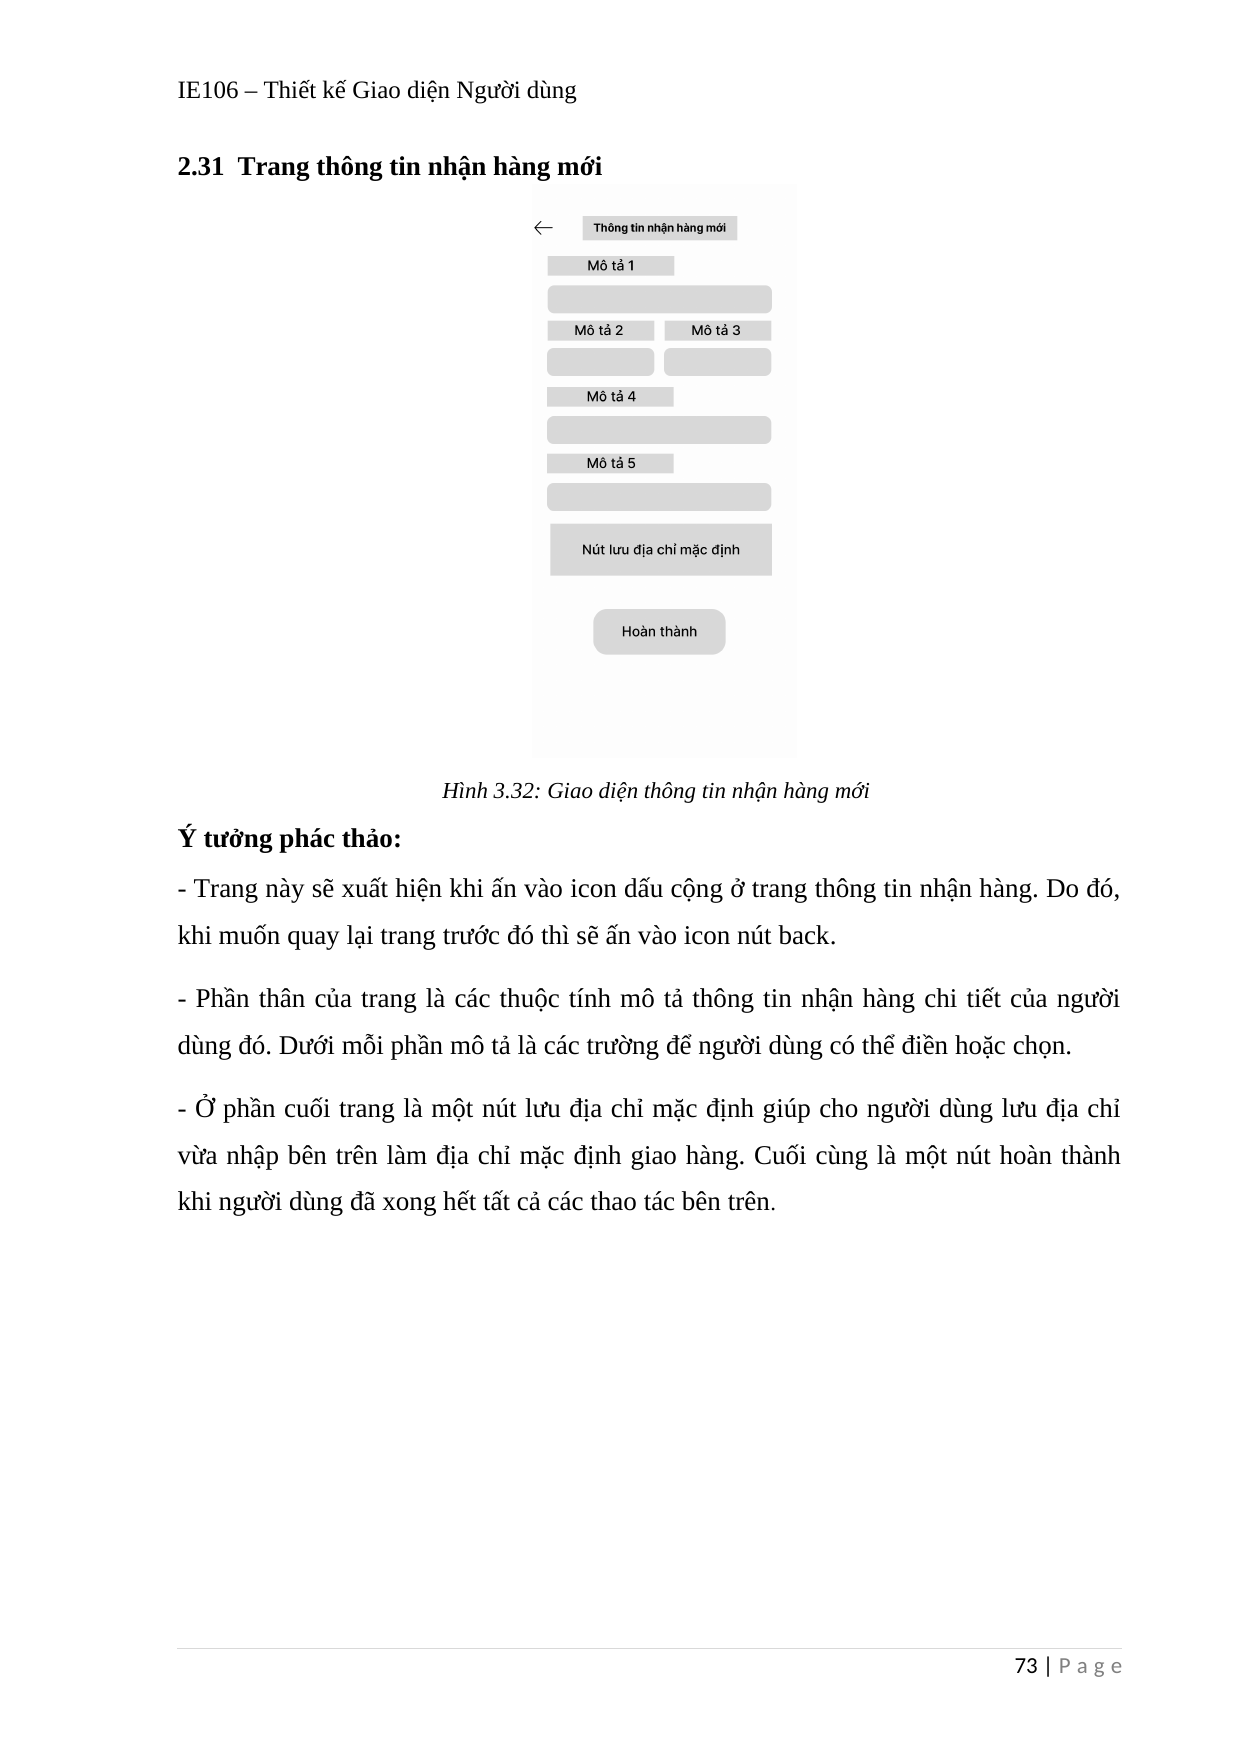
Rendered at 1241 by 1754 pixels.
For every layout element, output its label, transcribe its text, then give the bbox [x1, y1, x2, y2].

picture [531, 184, 798, 758]
subtitle Trang thông tin nhận hàng mới [177, 151, 1122, 182]
text - Trang này sẽ xuất hiện khi ấn vào icon dấu cộng ở trang thông tin nhận hàng. Do đó, khi muốn quay lại trang trước đó thì sẽ ấn vào icon nút back. [177, 872, 1122, 950]
text - Phần thân của trang là các thuộc tính mô tả thông tin nhận hàng chi tiết của người dùng đó. Dưới mỗi phần mô tả là các trường để người dùng có thể điền hoặc chọn. [177, 982, 1122, 1060]
text Hình 3.32: Giao diện thông tin nhận hàng mới [192, 777, 1122, 803]
text Ý tưởng phác thảo: [177, 822, 1122, 853]
text - Ở phần cuối trang là một nút lưu địa chỉ mặc định giúp cho người dùng lưu địa chỉ vừa nhập bên trên làm địa chỉ mặc định giao hàng. Cuối cùng là một nút hoàn thành khi người dùng đã xong hết tất cả các thao tác bên trên. [177, 1092, 1122, 1217]
